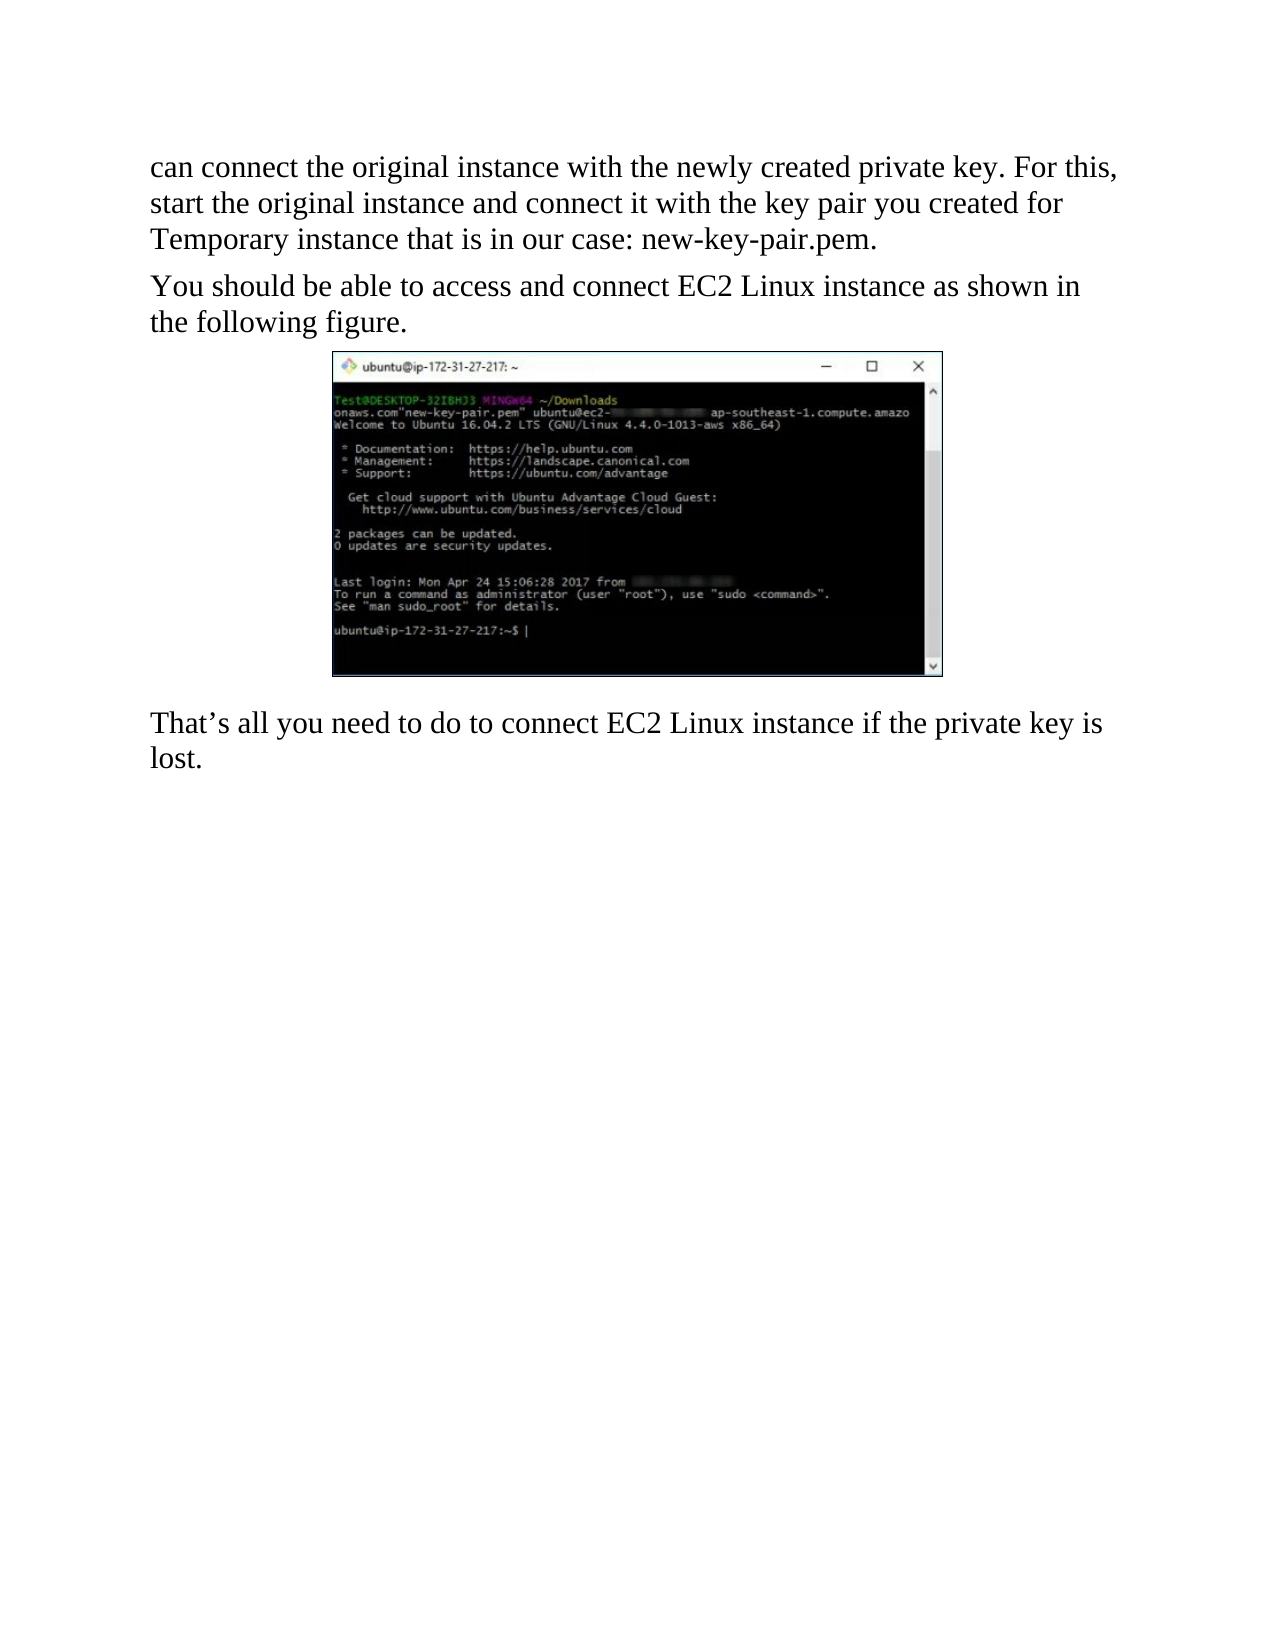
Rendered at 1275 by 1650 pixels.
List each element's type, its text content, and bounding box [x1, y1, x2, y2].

picture [333, 352, 942, 676]
text You should be able to access and connect EC2 Linux instance as shown in the following figure. [150, 267, 1086, 339]
text can connect the original instance with the newly created private key. For this, start the original instance and connect it with the key pair you created for Temporary instance that is in our case: new-key-pair.pem. [150, 148, 1123, 256]
text That’s all you need to do to connect EC2 Linux instance if the private key is lost. [150, 704, 1109, 776]
